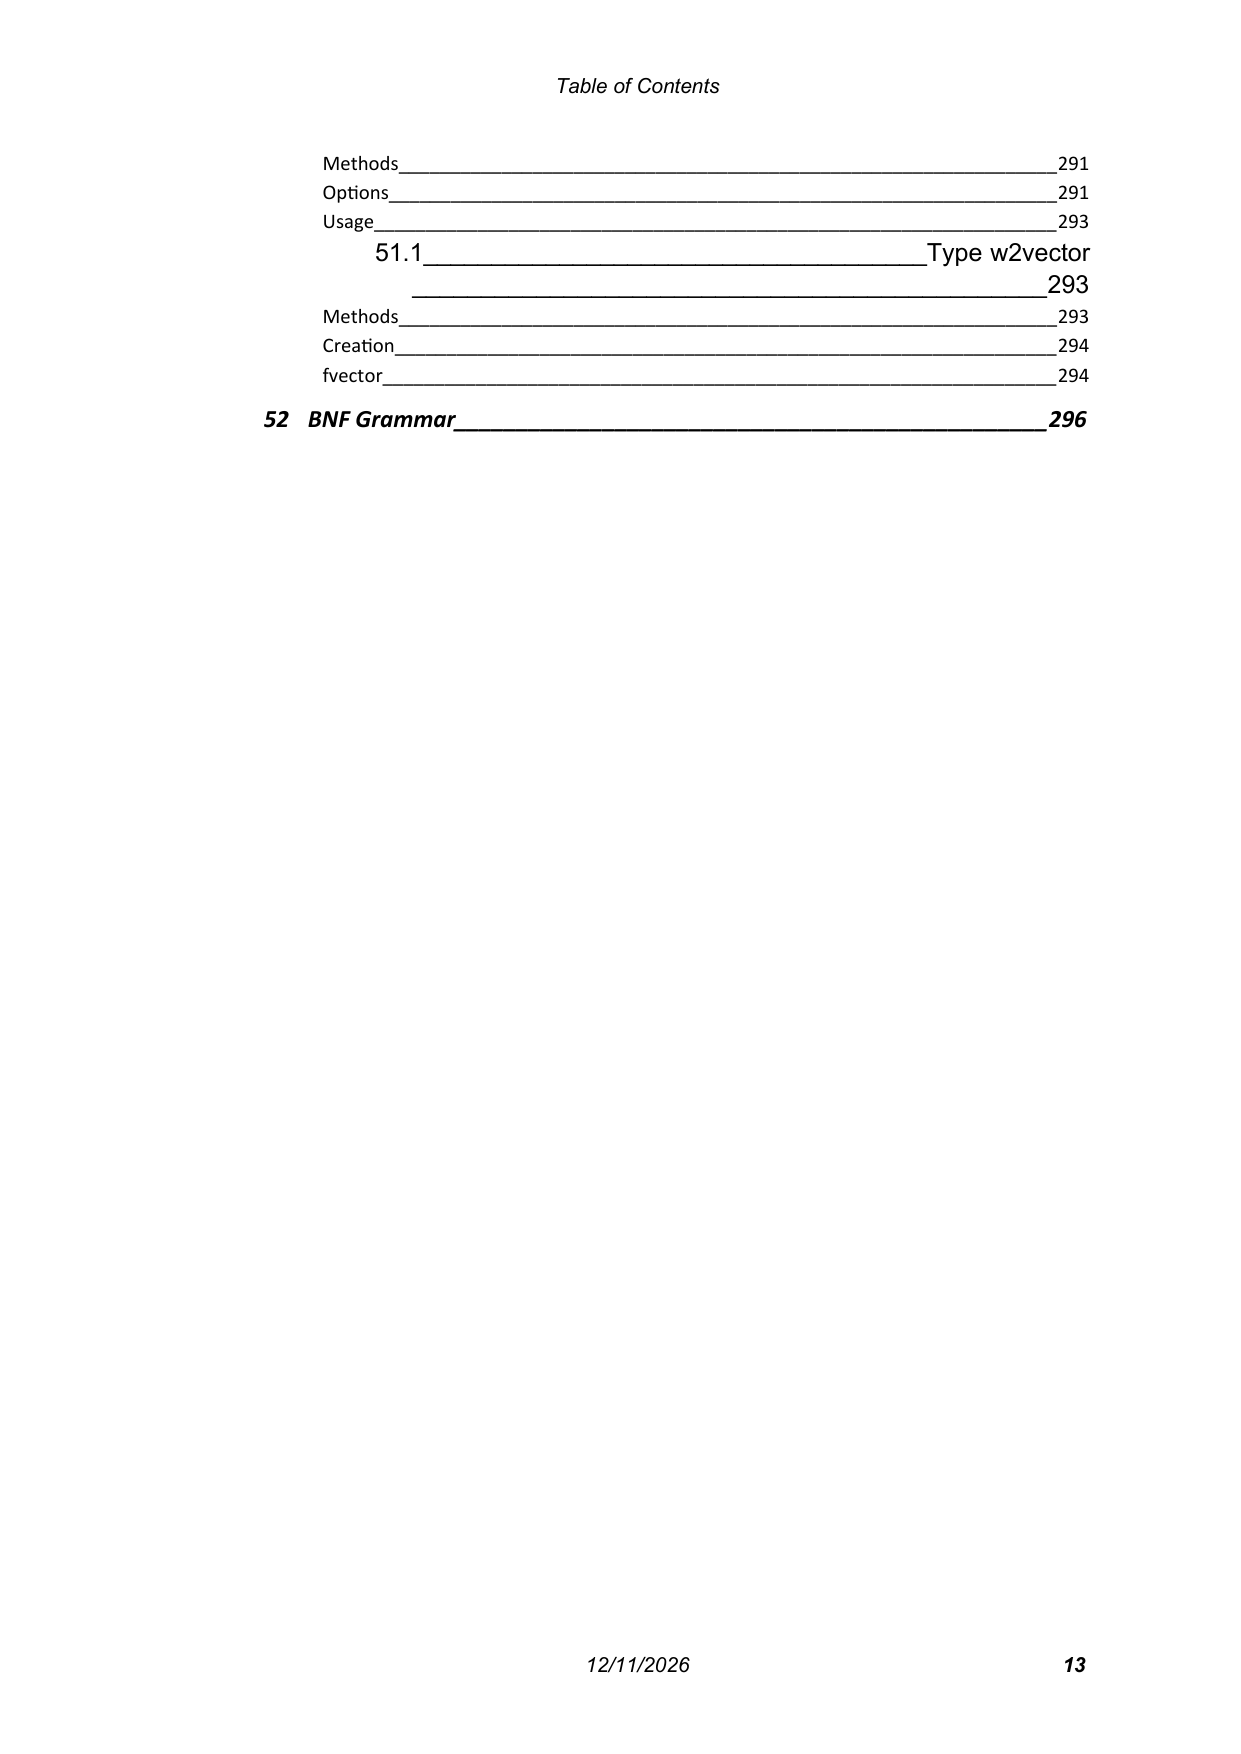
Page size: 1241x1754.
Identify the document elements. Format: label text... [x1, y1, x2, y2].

text Creation 294 [308, 333, 1090, 358]
text Methods 293 [308, 303, 1090, 329]
text 52 BNF Grammar 296 [249, 403, 1090, 434]
text Methods 291 [308, 150, 1090, 175]
text 51.1 Type w2vector 293 [375, 237, 1090, 299]
text fvector 294 [308, 362, 1090, 387]
text Usage 293 [308, 208, 1090, 234]
text Options 291 [308, 179, 1090, 204]
